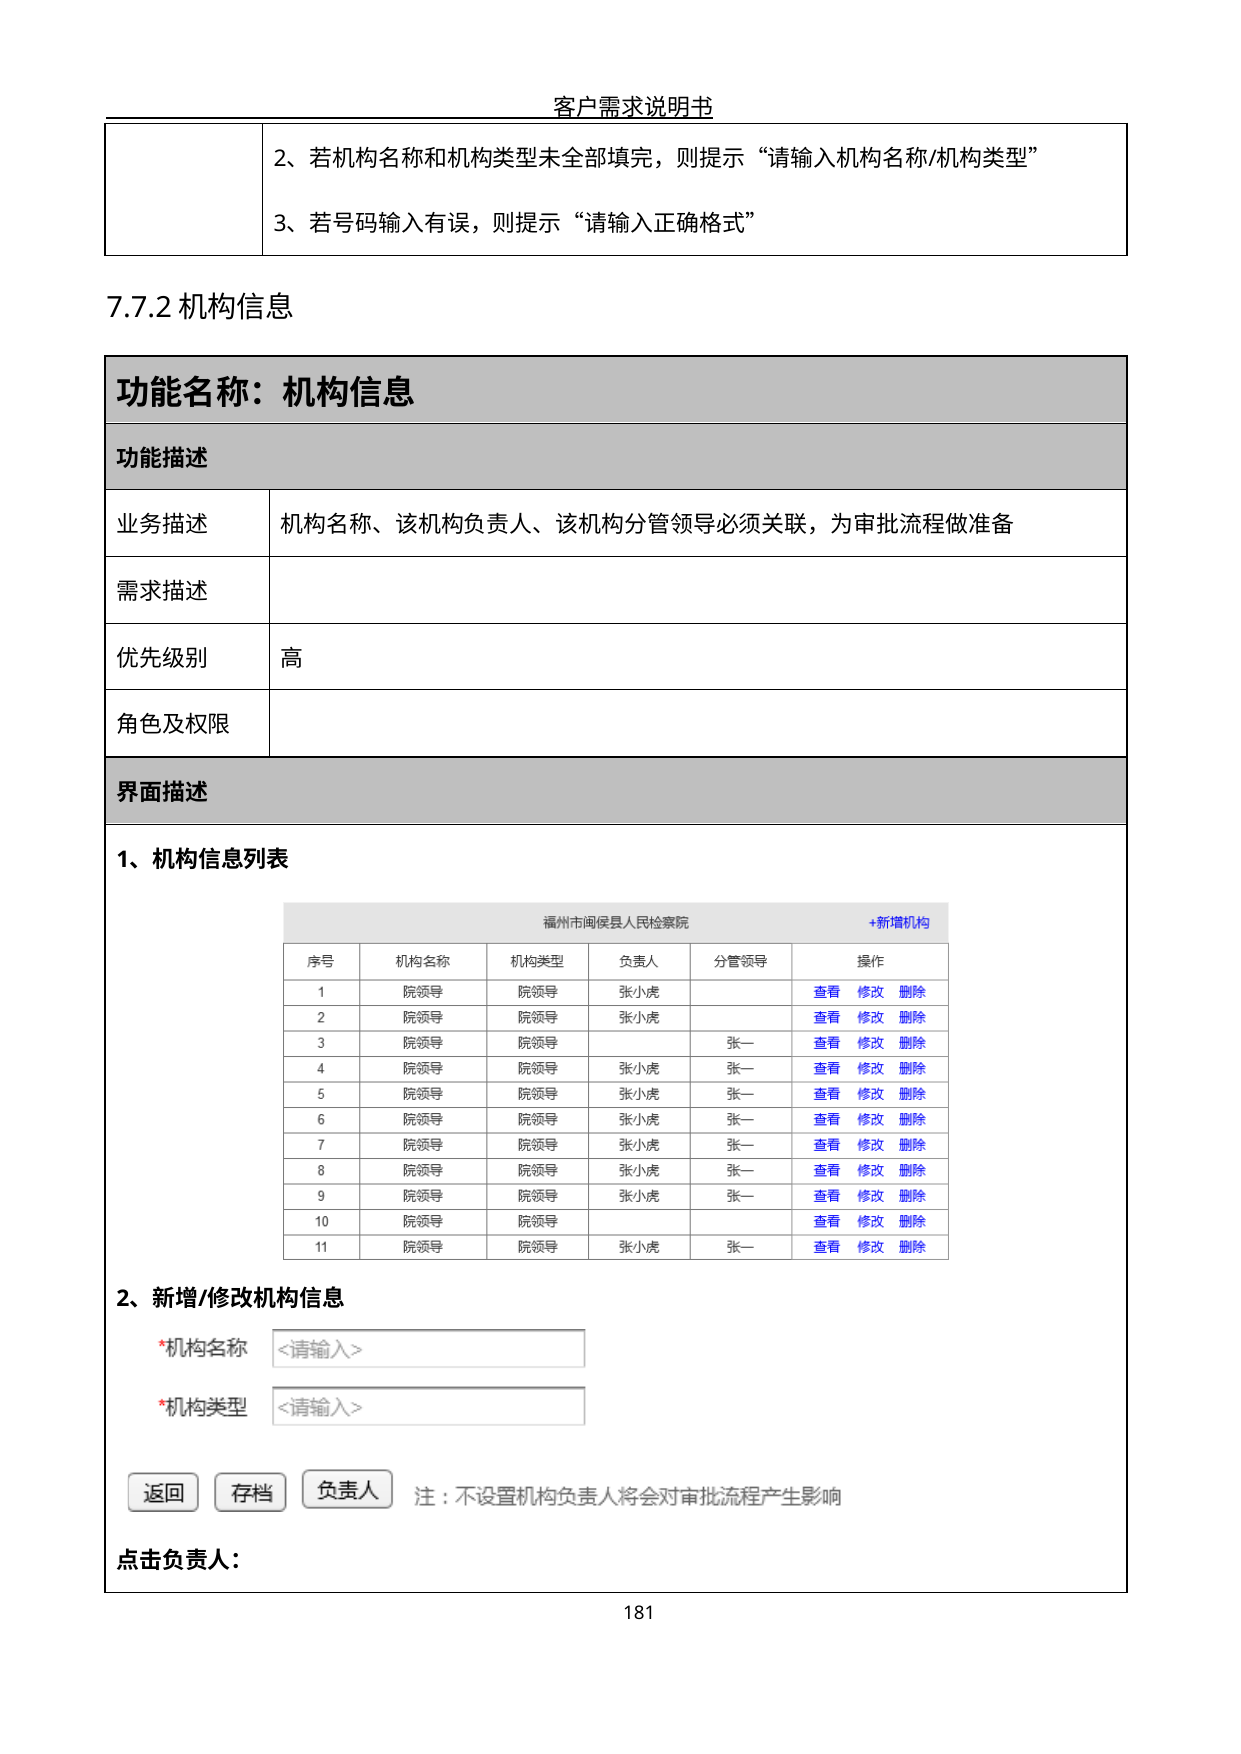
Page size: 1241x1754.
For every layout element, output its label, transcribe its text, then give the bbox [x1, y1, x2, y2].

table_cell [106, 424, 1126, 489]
picture [283, 902, 949, 1260]
picture [127, 1329, 847, 1512]
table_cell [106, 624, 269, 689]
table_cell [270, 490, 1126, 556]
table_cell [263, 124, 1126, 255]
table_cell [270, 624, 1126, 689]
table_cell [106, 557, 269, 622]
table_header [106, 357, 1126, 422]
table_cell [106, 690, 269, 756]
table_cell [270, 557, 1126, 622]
subtitle 7.7.2机构信息 [106, 272, 1134, 338]
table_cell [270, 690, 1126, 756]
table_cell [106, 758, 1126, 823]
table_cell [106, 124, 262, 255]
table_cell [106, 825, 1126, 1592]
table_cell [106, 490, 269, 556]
